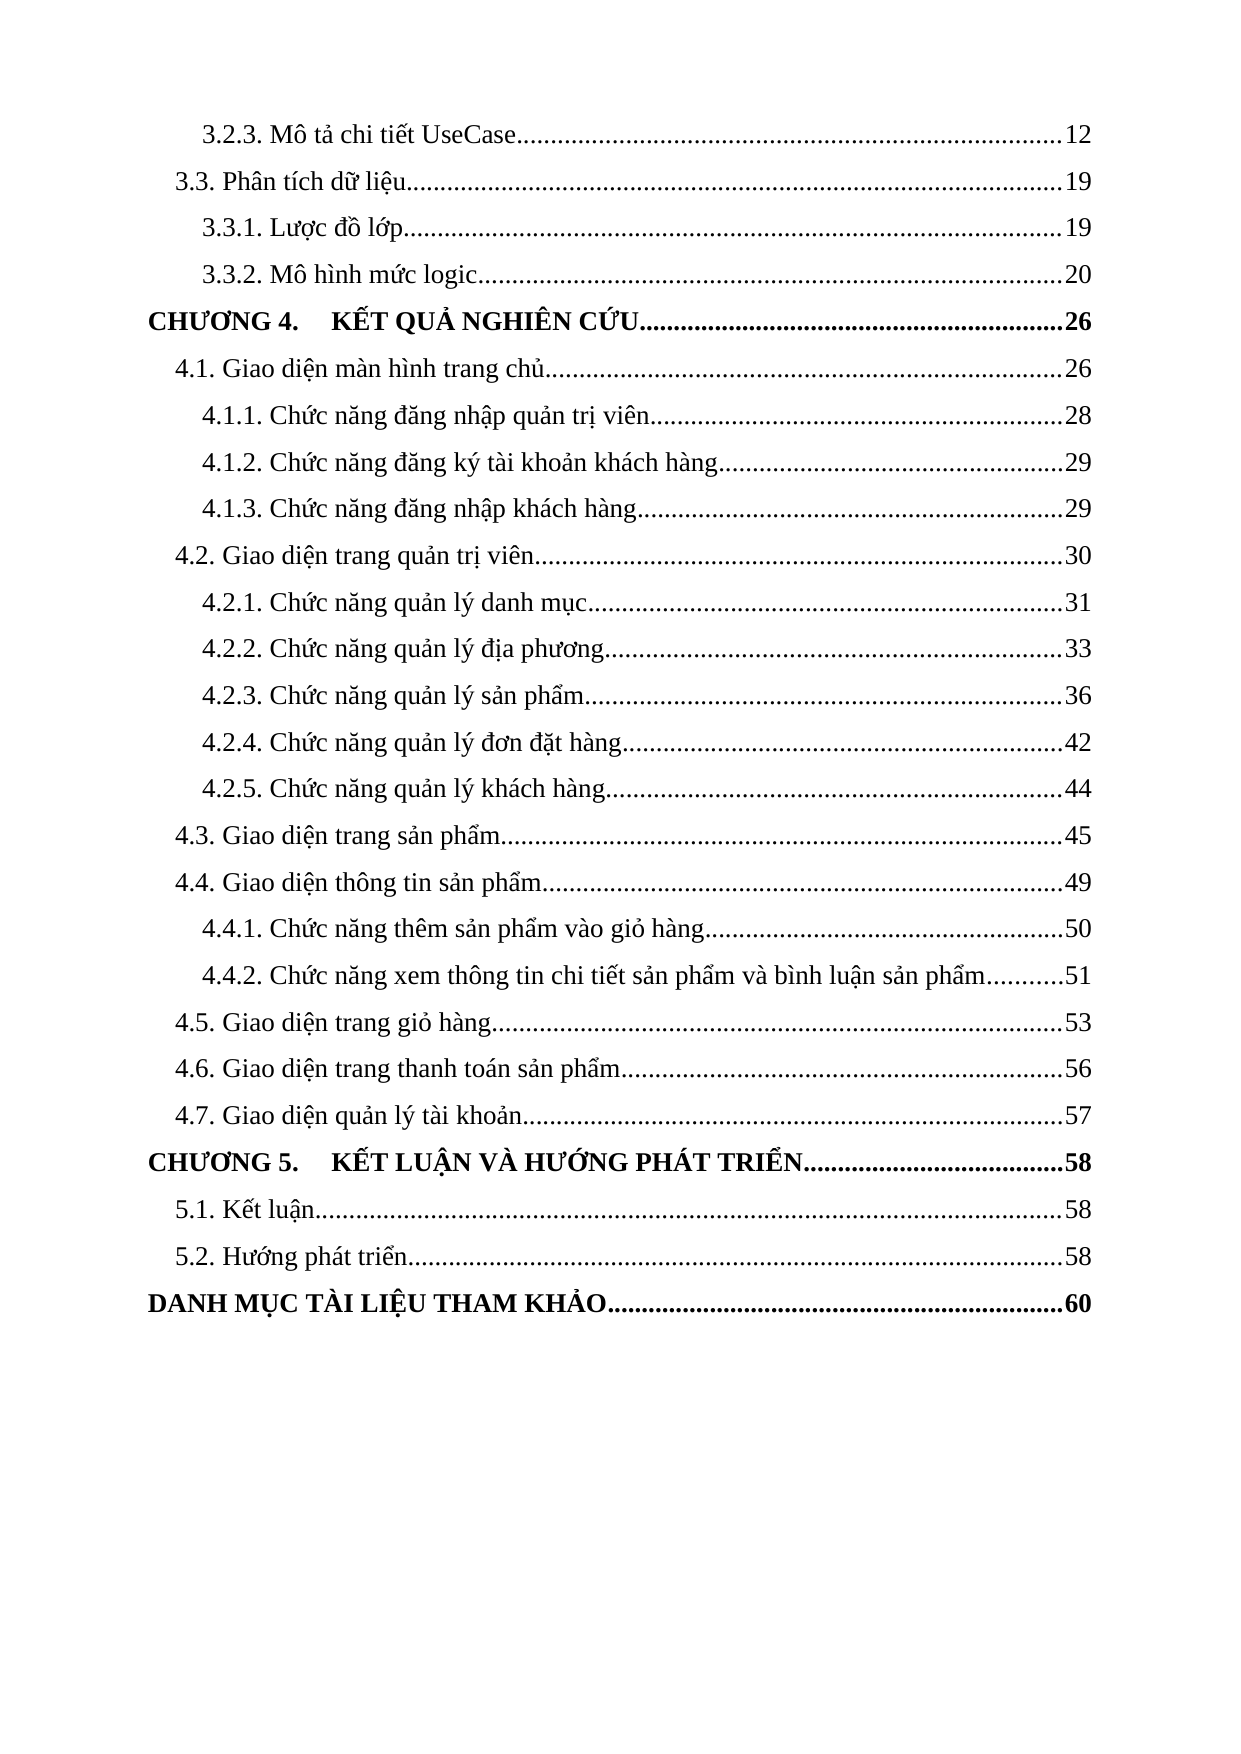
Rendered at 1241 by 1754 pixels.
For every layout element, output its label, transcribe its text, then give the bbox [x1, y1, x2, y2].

text 4.6. Giao diện trang thanh toán sản phẩm 56 [175, 1052, 1122, 1083]
text 4.2.3. Chức năng quản lý sản phẩm 36 [202, 679, 1122, 710]
text 5.2. Hướng phát triển 58 [175, 1240, 1122, 1271]
text CHƯƠNG 5. KẾT LUẬN VÀ HƯỚNG PHÁT TRIỂN 58 [148, 1146, 1122, 1177]
text 4.5. Giao diện trang giỏ hàng 53 [175, 1006, 1122, 1037]
text 4.2.1. Chức năng quản lý danh mục 31 [202, 586, 1122, 617]
text 5.1. Kết luận 58 [175, 1193, 1122, 1224]
text 3.3. Phân tích dữ liệu 19 [175, 165, 1122, 196]
text 4.3. Giao diện trang sản phẩm 45 [175, 819, 1122, 850]
text 4.7. Giao diện quản lý tài khoản 57 [175, 1099, 1122, 1130]
text 3.3.1. Lược đồ lớp 19 [202, 211, 1122, 243]
text 4.1.1. Chức năng đăng nhập quản trị viên 28 [202, 399, 1122, 430]
text 4.4.2. Chức năng xem thông tin chi tiết sản phẩm và bình luận sản phẩm 51 [202, 959, 1122, 990]
text 3.3.2. Mô hình mức logic 20 [202, 258, 1122, 289]
text 4.1.2. Chức năng đăng ký tài khoản khách hàng 29 [202, 446, 1122, 477]
text 4.4. Giao diện thông tin sản phẩm 49 [175, 866, 1122, 897]
text 4.2. Giao diện trang quản trị viên 30 [175, 539, 1122, 570]
text 4.4.1. Chức năng thêm sản phẩm vào giỏ hàng 50 [202, 912, 1122, 943]
text 4.1. Giao diện màn hình trang chủ 26 [175, 352, 1122, 383]
text CHƯƠNG 4. KẾT QUẢ NGHIÊN CỨU 26 [148, 305, 1122, 336]
text 4.2.5. Chức năng quản lý khách hàng 44 [202, 772, 1122, 803]
text DANH MỤC TÀI LIỆU THAM KHẢO 60 [148, 1287, 1122, 1318]
text 3.2.3. Mô tả chi tiết UseCase 12 [202, 118, 1122, 149]
text 4.2.2. Chức năng quản lý địa phương 33 [202, 632, 1122, 663]
text 4.1.3. Chức năng đăng nhập khách hàng 29 [202, 492, 1122, 523]
text 4.2.4. Chức năng quản lý đơn đặt hàng 42 [202, 726, 1122, 757]
